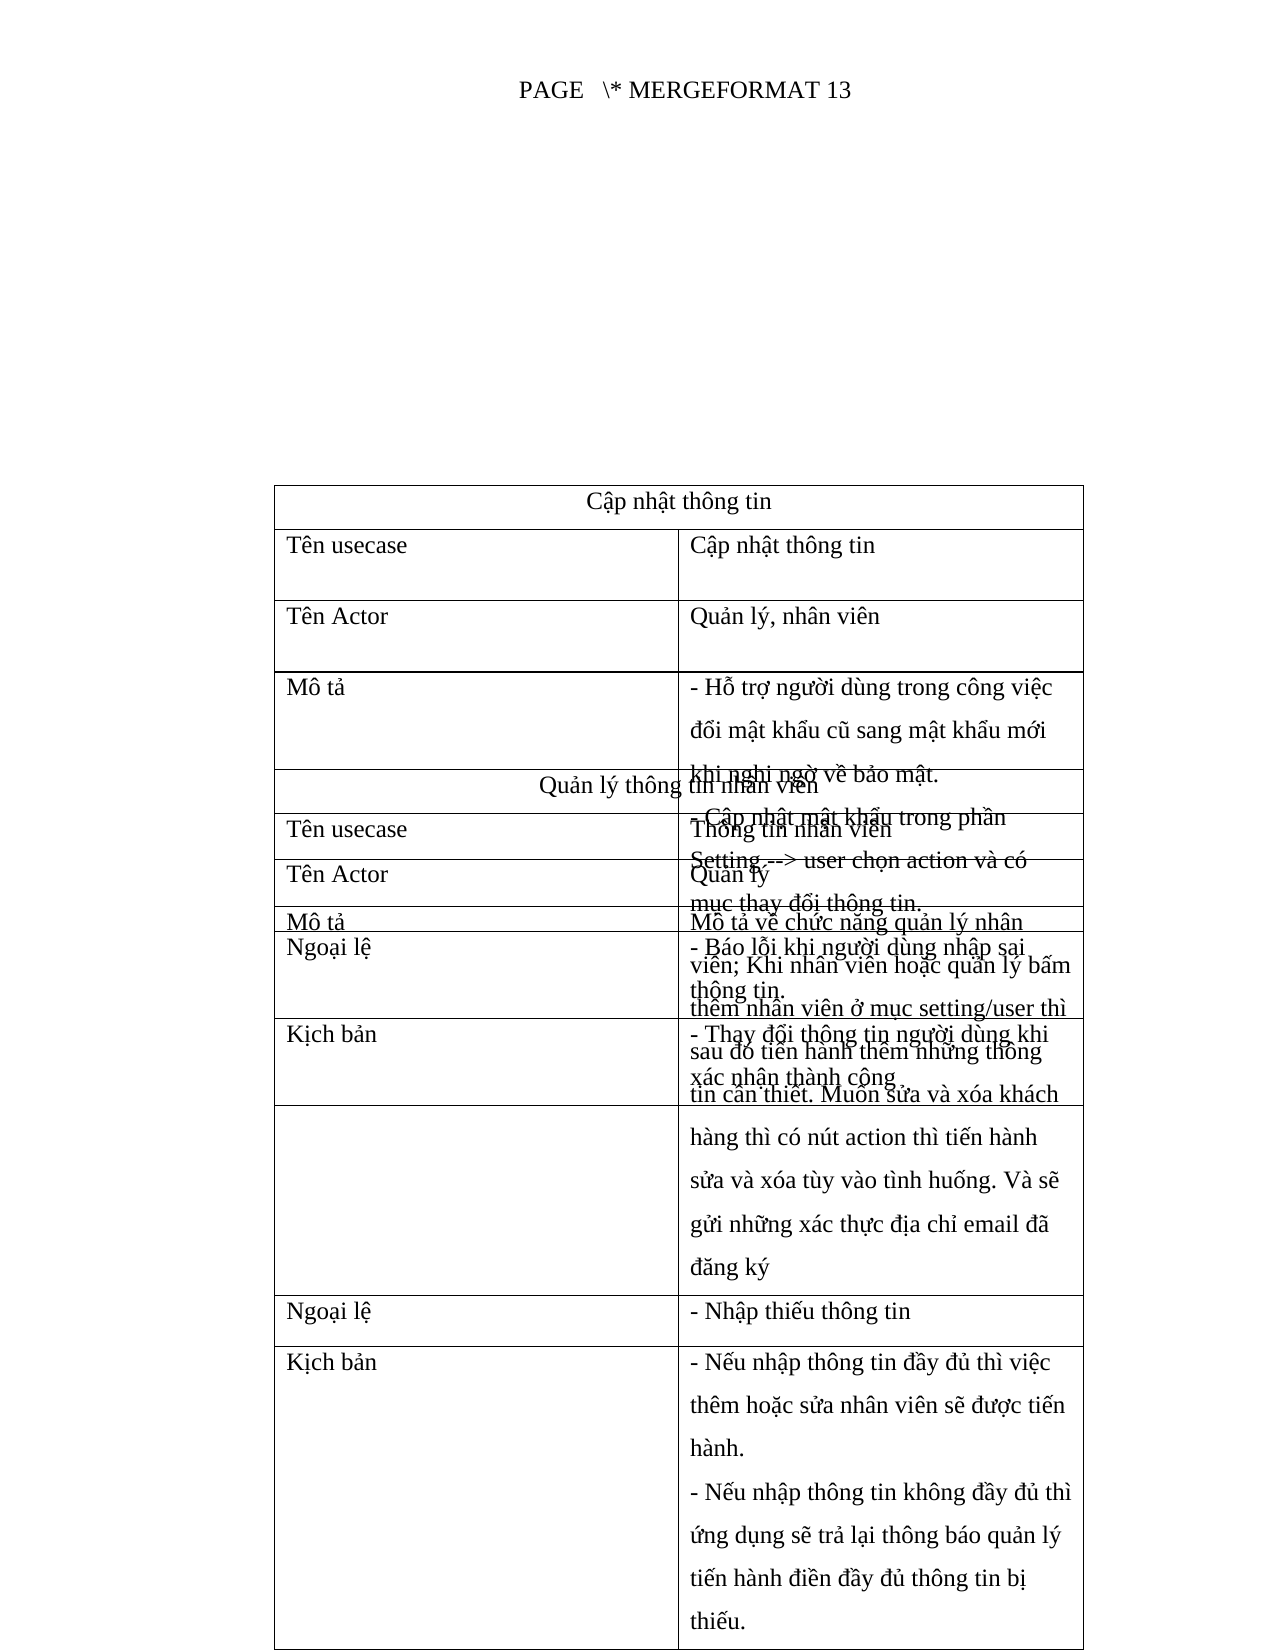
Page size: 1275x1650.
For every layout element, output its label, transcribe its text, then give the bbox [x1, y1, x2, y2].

table_cell Tên usecase [275, 530, 678, 600]
table_cell Quản lý [679, 860, 1083, 906]
table_cell Thông tin nhân viên [679, 814, 1083, 858]
table_cell Tên Actor [275, 601, 678, 671]
table_cell Tên usecase [275, 814, 678, 858]
table_cell - Hỗ trợ người dùng trong công việc đổi mật khẩu cũ sang mật khẩu mới khi nghi ngờ về bảo mật. - Cập nhật mật khẩu trong phần Setting --> user chọn action và có mục thay đổi thông tin. [679, 673, 1083, 769]
table_cell Mô tả [275, 673, 678, 769]
table_cell Ngoại lệ [275, 1296, 678, 1346]
table_cell Cập nhật thông tin [679, 530, 1083, 600]
table_cell - Nếu nhập thông tin đầy đủ thì việc thêm hoặc sửa nhân viên sẽ được tiến hành. - Nếu nhập thông tin không đầy đủ thì ứng dụng sẽ trả lại thông báo quản lý tiến hành điền đầy đủ thông tin bị thiếu. [679, 1347, 1083, 1649]
table_cell Mô tả về chức năng quản lý nhân viên; Khi nhân viên hoặc quản lý bấm thêm nhân viên ở mục setting/user thì sau đó tiến hành thêm những thông tin cần thiết. Muốn sửa và xóa khách hàng thì có nút action thì tiến hành sửa và xóa tùy vào tình huống. Và sẽ gửi những xác thực địa chỉ email đã đăng ký [679, 907, 1083, 1295]
table_header Quản lý thông tin nhân viên [275, 770, 1083, 813]
table_cell Kịch bản [275, 1347, 678, 1649]
table_cell - Nhập thiếu thông tin [679, 1296, 1083, 1346]
table_header Cập nhật thông tin [275, 486, 1083, 529]
table_cell Quản lý, nhân viên [679, 601, 1083, 671]
table_cell Tên Actor [275, 860, 678, 906]
table_cell Mô tả [275, 907, 678, 1295]
